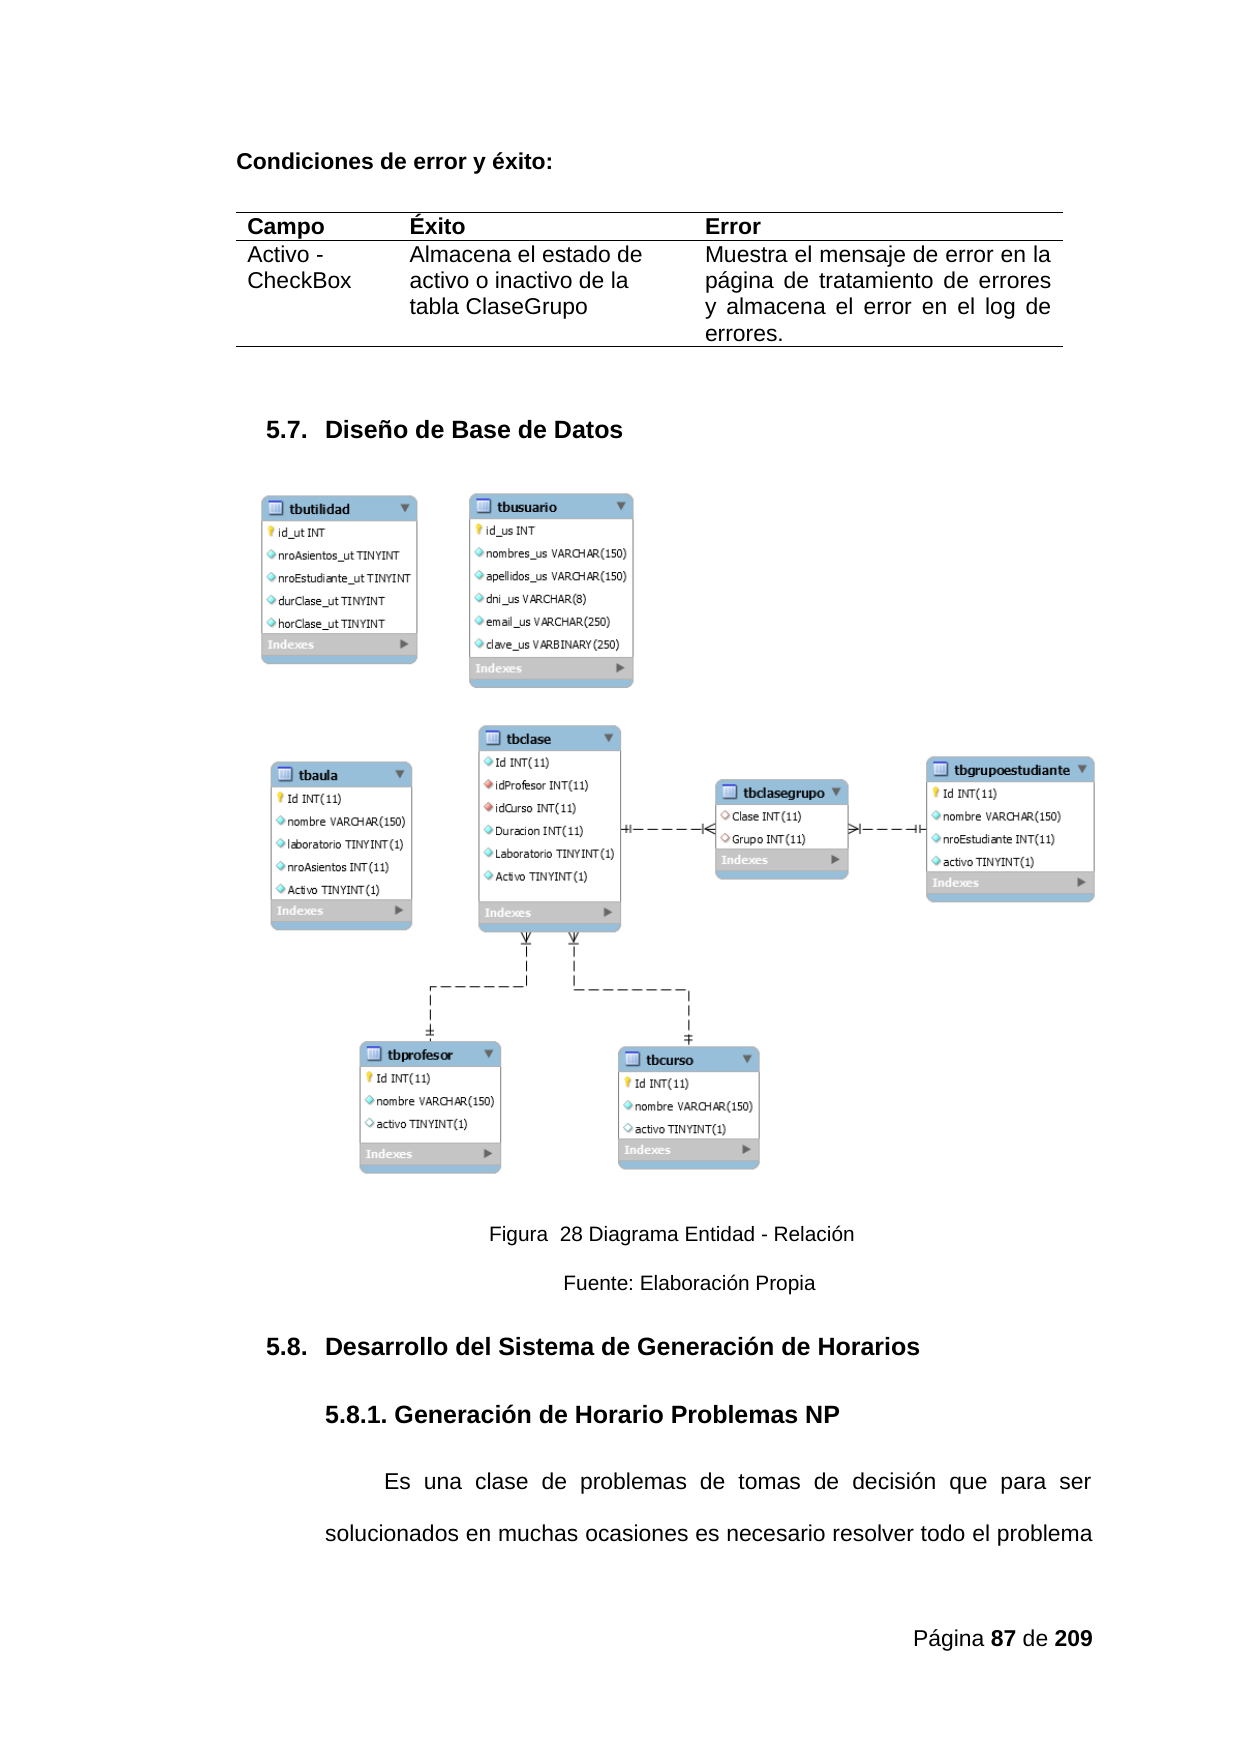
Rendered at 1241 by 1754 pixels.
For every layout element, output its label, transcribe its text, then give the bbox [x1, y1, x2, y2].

table_header Campo [236, 213, 398, 239]
text 5.8.1. Generación de Horario Problemas NP [251, 1399, 1092, 1428]
text Condiciones de error y éxito: [177, 148, 1092, 174]
table_cell Activo - CheckBox [236, 241, 398, 346]
table_cell Muestra el mensaje de error en la página de tratamiento de errores y almacena el error en el log de errores. [694, 241, 1063, 346]
table_header Error [694, 213, 1063, 239]
picture [251, 483, 1104, 1183]
text Fuente: Elaboración Propia [472, 1271, 1092, 1294]
text Desarrollo del Sistema de Generación de Horarios [266, 1331, 1092, 1360]
table_cell Almacena el estado de activo o inactivo de la tabla ClaseGrupo [398, 241, 693, 346]
text Diseño de Base de Datos [266, 415, 1092, 444]
table_header Éxito [398, 213, 693, 239]
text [325, 1468, 1092, 1547]
